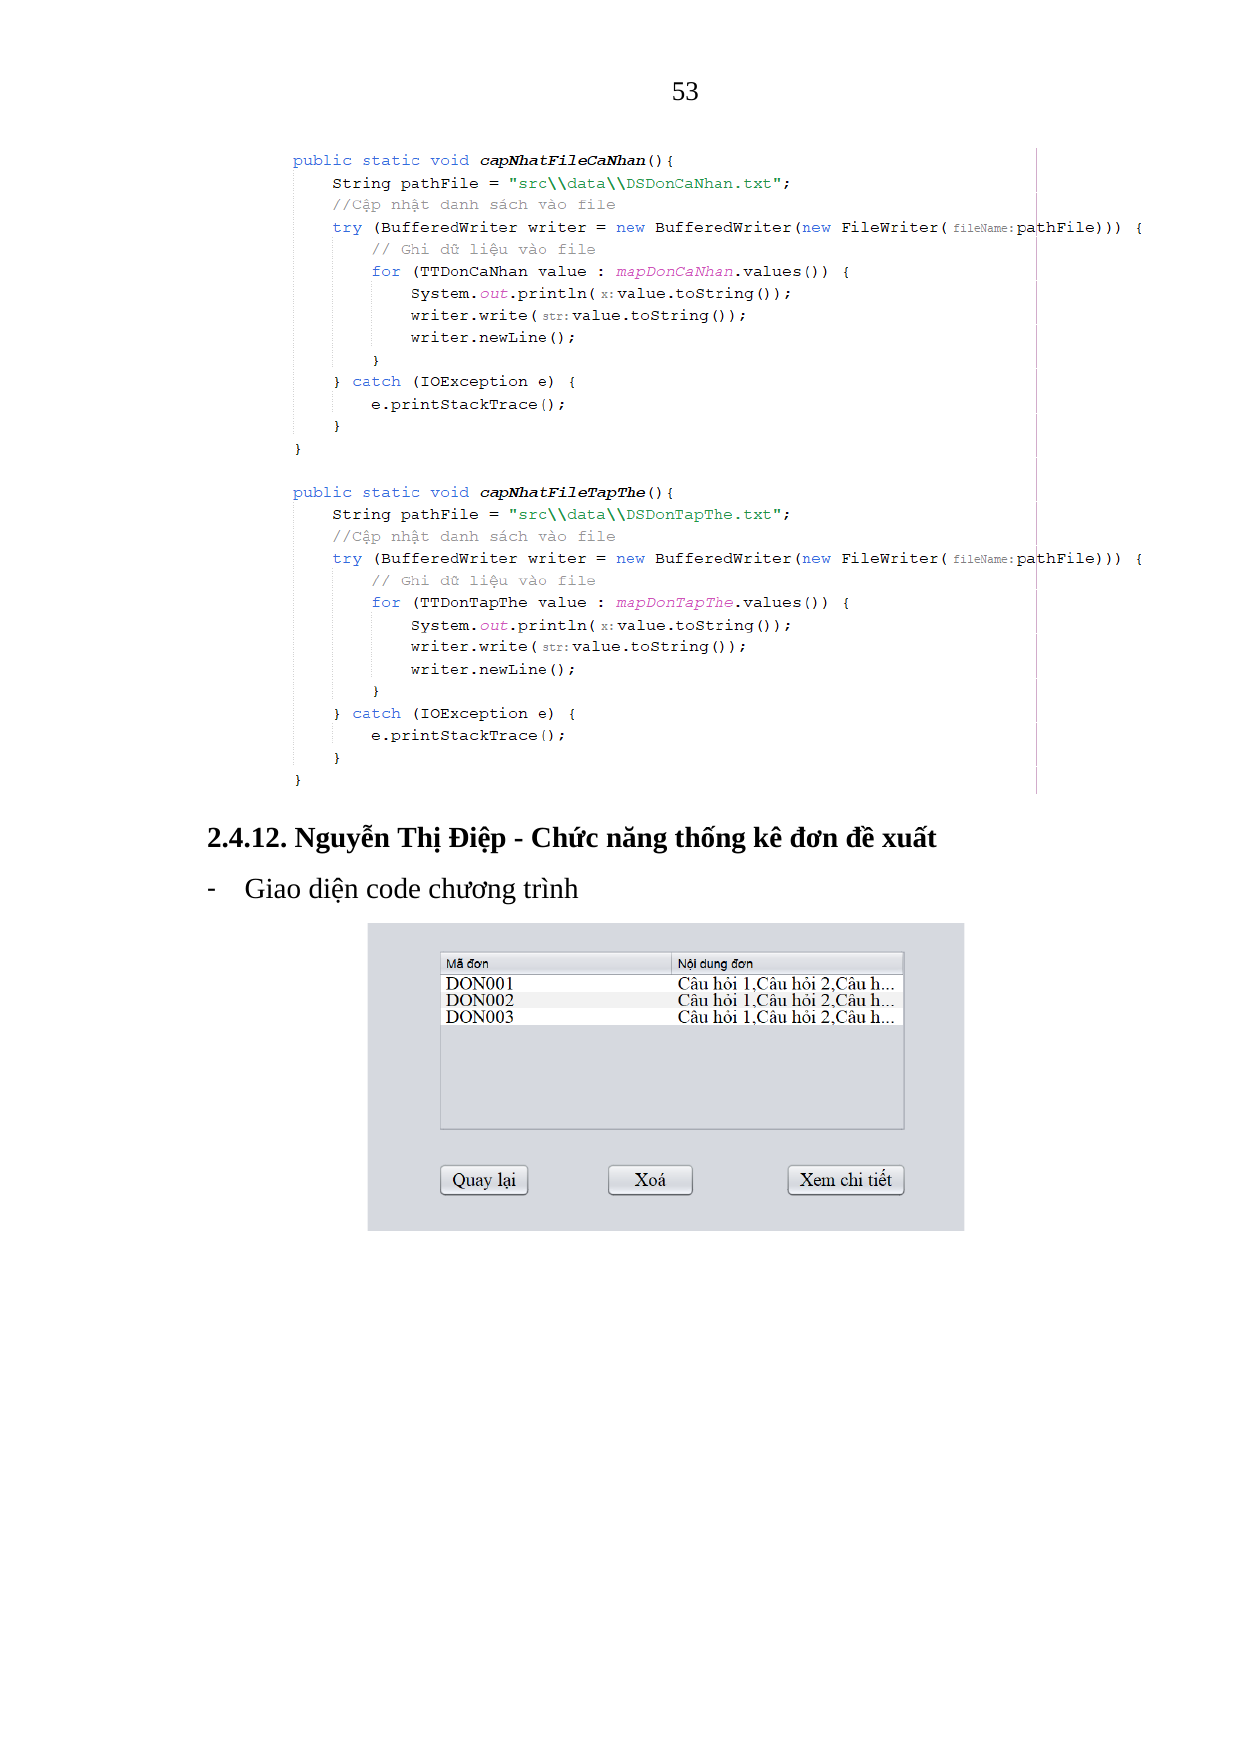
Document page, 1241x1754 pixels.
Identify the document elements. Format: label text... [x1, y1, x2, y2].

picture [367, 923, 965, 1231]
subtitle Nguyễn Thị Điệp - Chức năng thống kê đơn đề xuất [207, 820, 1122, 853]
picture [281, 147, 1157, 794]
list Giao diện code chương trình [207, 870, 1088, 906]
